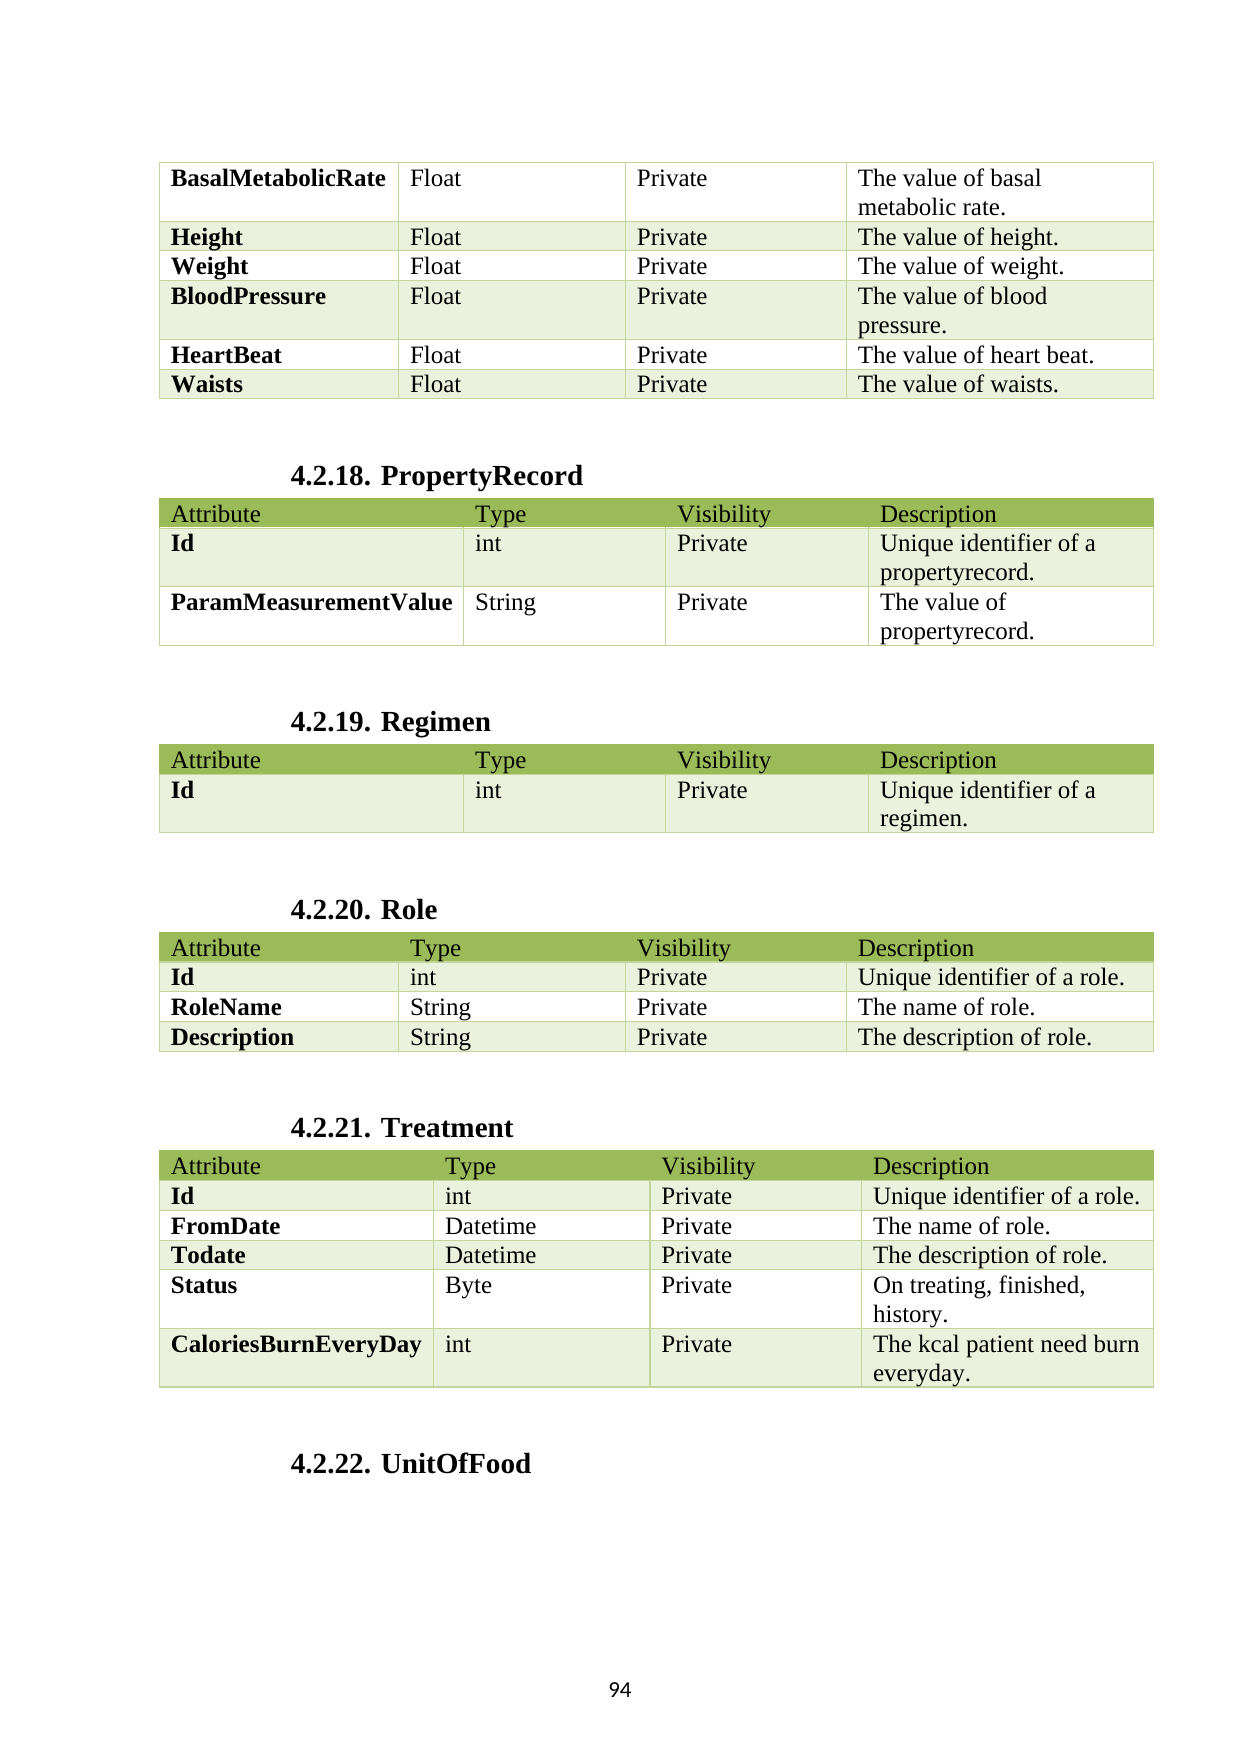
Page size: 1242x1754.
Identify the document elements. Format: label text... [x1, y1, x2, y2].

table_cell Float [399, 370, 625, 398]
table_cell Private [666, 587, 868, 644]
table_cell Id [160, 529, 463, 586]
table_header Visibility [666, 499, 868, 527]
table_cell Private [626, 281, 846, 339]
table_cell int [434, 1181, 649, 1210]
table_cell The value of height. [847, 222, 1153, 250]
subtitle Treatment [291, 1110, 1146, 1144]
table_cell The kcal patient need burn everyday. [862, 1329, 1153, 1386]
table_cell HeartBeat [160, 340, 398, 368]
table_cell The value of propertyrecord. [869, 587, 1153, 644]
table_cell The description of role. [862, 1241, 1153, 1269]
table_cell Private [626, 963, 846, 991]
subtitle PropertyRecord [291, 458, 1146, 491]
table_header Visibility [666, 745, 868, 774]
table_header Attribute [160, 1151, 433, 1180]
table_cell RoleName [160, 992, 398, 1021]
table_cell Private [626, 340, 846, 368]
table_cell int [464, 529, 665, 586]
table_cell FromDate [160, 1211, 433, 1239]
table_cell Byte [434, 1270, 649, 1328]
table_cell int [399, 963, 625, 991]
table_header Description [862, 1151, 1153, 1180]
table_header Type [464, 499, 665, 527]
table_cell Weight [160, 251, 398, 280]
table_cell CaloriesBurnEveryDay [160, 1329, 433, 1386]
table_cell BloodPressure [160, 281, 398, 339]
table_cell Unique identifier of a regimen. [869, 775, 1153, 832]
table_cell Private [626, 370, 846, 398]
table_header Description [869, 499, 1153, 527]
table_header Description [847, 933, 1153, 961]
table_cell The value of blood pressure. [847, 281, 1153, 339]
table_cell The value of weight. [847, 251, 1153, 280]
table_cell Private [626, 251, 846, 280]
table_cell Float [399, 281, 625, 339]
table_cell On treating, finished, history. [862, 1270, 1153, 1328]
table_cell Private [626, 222, 846, 250]
table_cell Private [666, 775, 868, 832]
table_header Visibility [651, 1151, 861, 1180]
table_cell Private [651, 1270, 861, 1328]
table_cell Unique identifier of a role. [847, 963, 1153, 991]
table_header Visibility [626, 933, 846, 961]
table_cell Height [160, 222, 398, 250]
table_cell Id [160, 775, 463, 832]
table_cell Float [399, 222, 625, 250]
table_cell Status [160, 1270, 433, 1328]
table_cell The description of role. [847, 1022, 1153, 1051]
table_cell String [399, 1022, 625, 1051]
table_header Type [399, 933, 625, 961]
table_cell Id [160, 963, 398, 991]
table_cell Datetime [434, 1241, 649, 1269]
table_cell Unique identifier of a role. [862, 1181, 1153, 1210]
table_cell Description [160, 1022, 398, 1051]
table_header Attribute [160, 933, 398, 961]
table_cell Id [160, 1181, 433, 1210]
table_cell int [464, 775, 665, 832]
subtitle Role [291, 892, 1146, 925]
table_cell ParamMeasurementValue [160, 587, 463, 644]
table_cell The value of waists. [847, 370, 1153, 398]
subtitle Regimen [291, 704, 1146, 738]
table_cell The value of basal metabolic rate. [847, 163, 1153, 221]
table_cell Float [399, 163, 625, 221]
table_cell Waists [160, 370, 398, 398]
table_header Attribute [160, 499, 463, 527]
table_cell Unique identifier of a propertyrecord. [869, 529, 1153, 586]
table_header Type [434, 1151, 649, 1180]
table_cell Private [651, 1241, 861, 1269]
table_cell Private [626, 992, 846, 1021]
table_cell Private [666, 529, 868, 586]
subtitle UnitOfFood [291, 1446, 1146, 1479]
table_cell Todate [160, 1241, 433, 1269]
table_cell Private [651, 1181, 861, 1210]
table_header Description [869, 745, 1153, 774]
table_cell Float [399, 340, 625, 368]
table_cell The name of role. [847, 992, 1153, 1021]
table_cell String [399, 992, 625, 1021]
table_cell Float [399, 251, 625, 280]
table_header Type [464, 745, 665, 774]
table_cell Private [626, 1022, 846, 1051]
table_cell String [464, 587, 665, 644]
table_cell Private [626, 163, 846, 221]
table_cell The name of role. [862, 1211, 1153, 1239]
table_cell BasalMetabolicRate [160, 163, 398, 221]
table_cell Private [651, 1329, 861, 1386]
table_cell Datetime [434, 1211, 649, 1239]
table_cell int [434, 1329, 649, 1386]
table_header Attribute [160, 745, 463, 774]
table_cell The value of heart beat. [847, 340, 1153, 368]
table_cell Private [651, 1211, 861, 1239]
